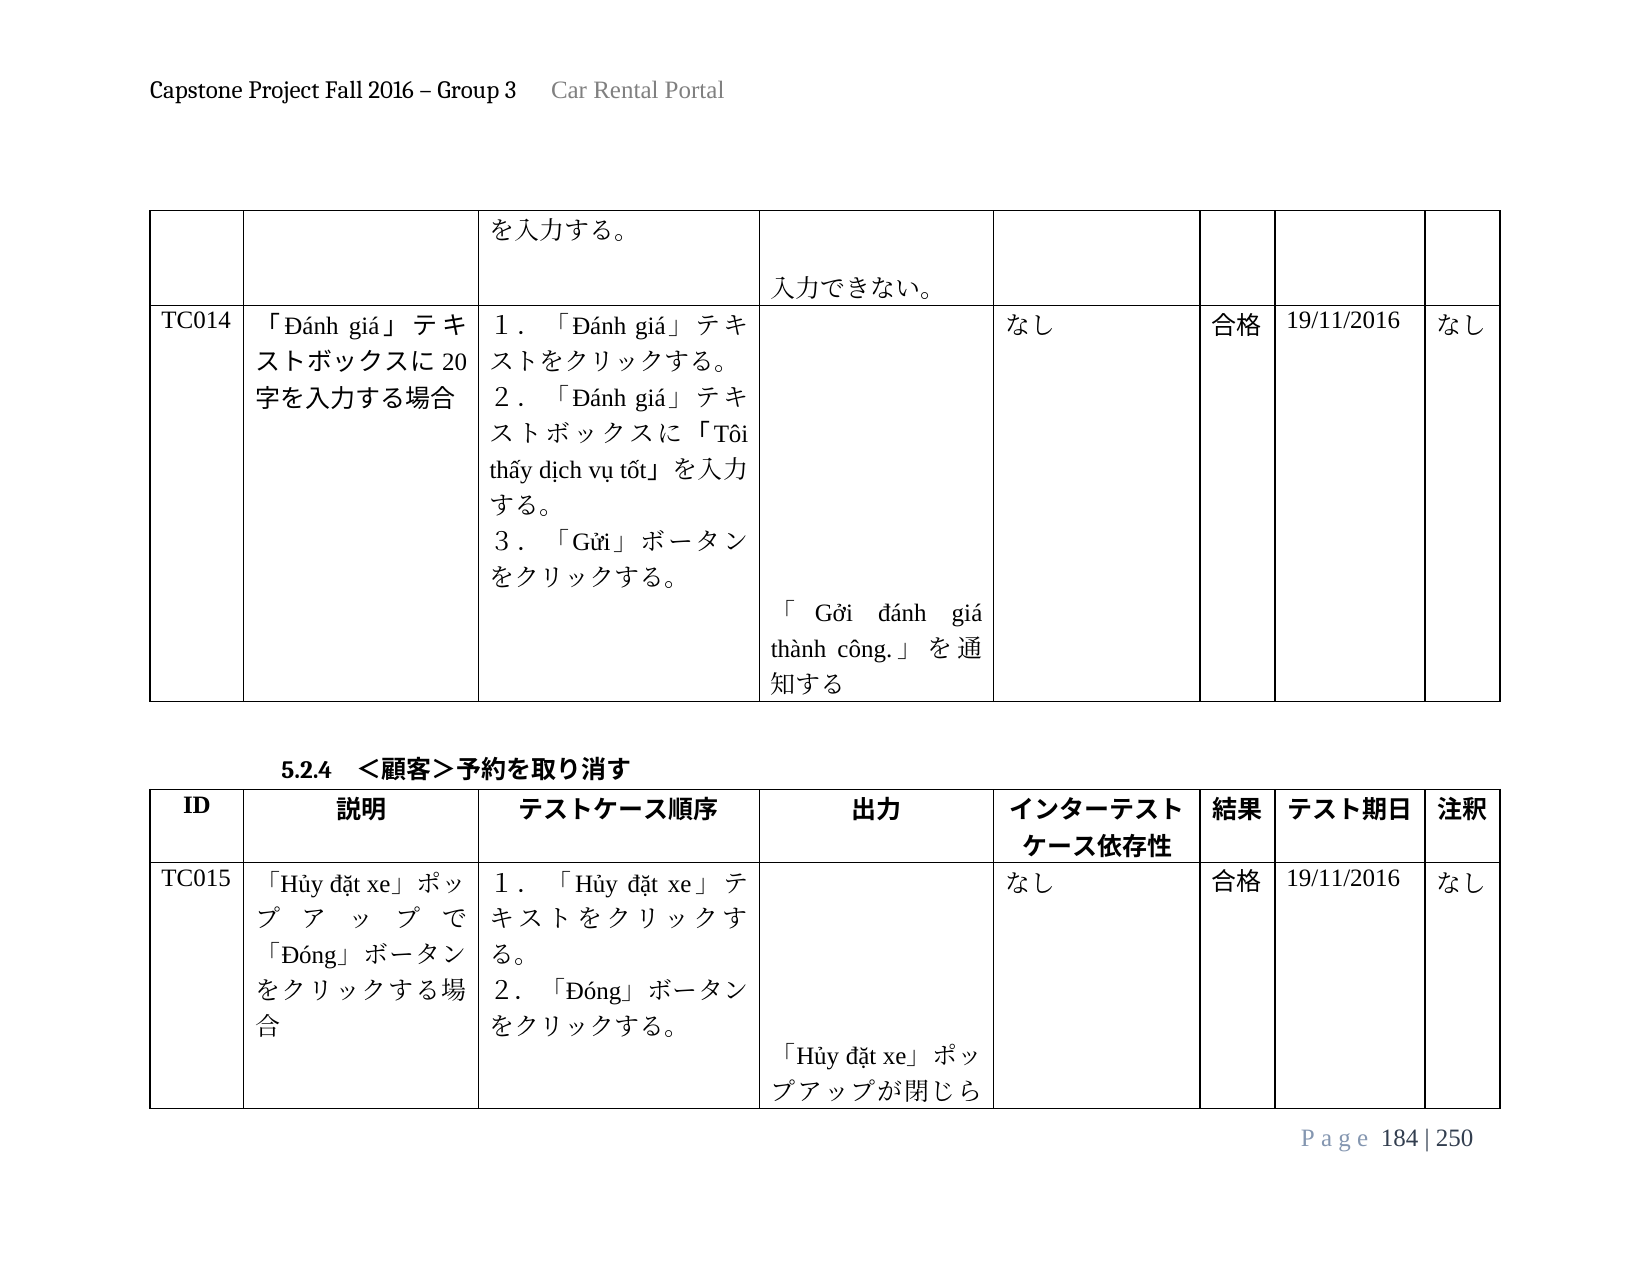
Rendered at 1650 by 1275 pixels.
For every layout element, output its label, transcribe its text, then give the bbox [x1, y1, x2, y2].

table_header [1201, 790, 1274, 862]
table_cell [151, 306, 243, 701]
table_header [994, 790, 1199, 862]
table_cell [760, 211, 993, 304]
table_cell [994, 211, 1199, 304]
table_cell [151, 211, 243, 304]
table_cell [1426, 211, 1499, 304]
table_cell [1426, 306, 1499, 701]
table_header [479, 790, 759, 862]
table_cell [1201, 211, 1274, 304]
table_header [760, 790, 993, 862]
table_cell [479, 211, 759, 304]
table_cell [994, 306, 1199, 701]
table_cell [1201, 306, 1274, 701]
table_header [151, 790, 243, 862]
subtitle ＜顧客＞予約を取り消す [281, 749, 1500, 786]
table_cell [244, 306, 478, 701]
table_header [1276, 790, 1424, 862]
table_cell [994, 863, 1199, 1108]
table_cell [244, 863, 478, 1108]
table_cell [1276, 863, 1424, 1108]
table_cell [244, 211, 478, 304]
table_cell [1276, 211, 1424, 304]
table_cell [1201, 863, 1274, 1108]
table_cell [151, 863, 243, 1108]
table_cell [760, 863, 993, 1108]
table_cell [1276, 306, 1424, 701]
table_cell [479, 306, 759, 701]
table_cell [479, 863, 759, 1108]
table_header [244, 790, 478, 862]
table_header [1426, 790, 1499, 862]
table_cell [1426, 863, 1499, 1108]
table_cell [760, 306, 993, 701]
